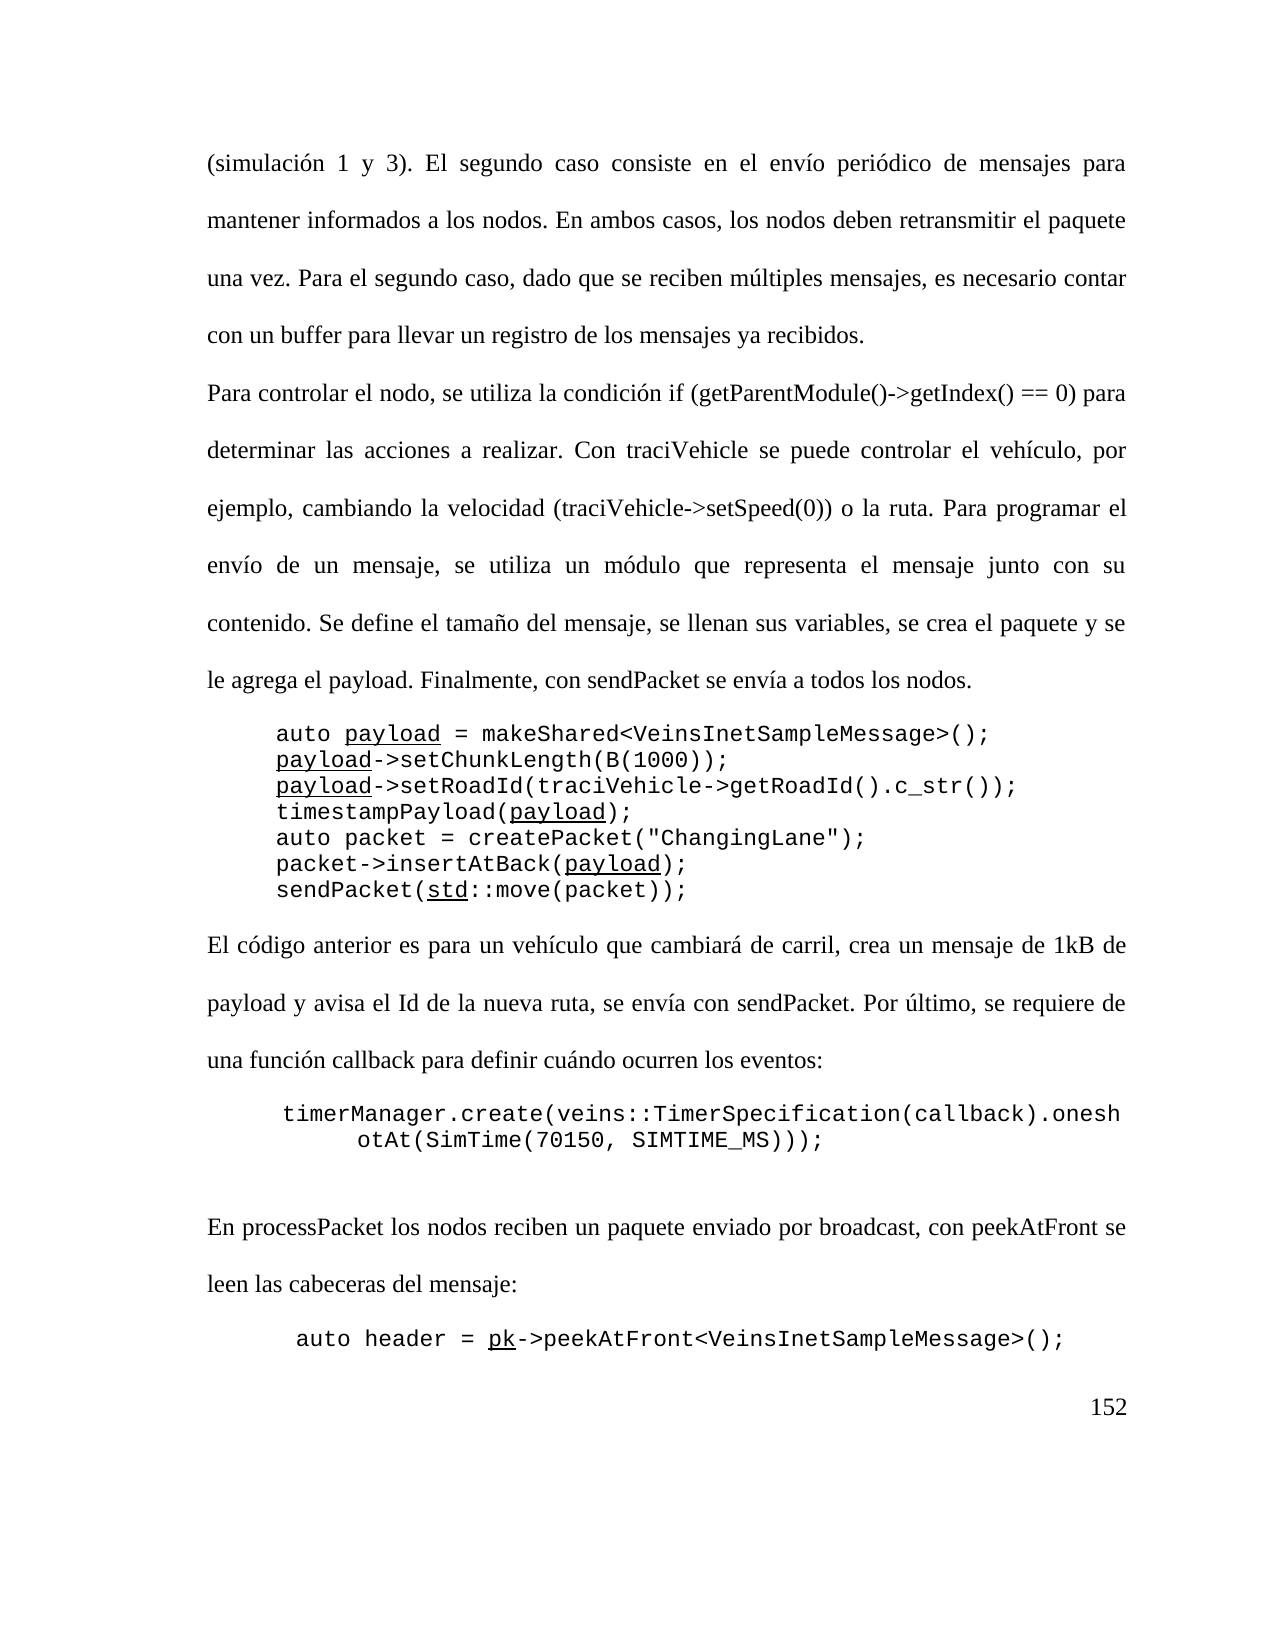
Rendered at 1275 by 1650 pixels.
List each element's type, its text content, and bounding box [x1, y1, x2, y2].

text payload->setChunkLength(B(1000)); [207, 749, 1127, 774]
text sendPacket(std::move(packet)); [207, 878, 1127, 904]
text timestampPayload(payload); [207, 801, 1127, 826]
text timerManager.create(veins::TimerSpecification(callback).onesh [282, 1103, 1127, 1129]
text auto header = pk->peekAtFront<VeinsInetSampleMessage>(); [207, 1327, 1127, 1353]
text El código anterior es para un vehículo que cambiará de carril, crea un mensaje de 1kB de payload y avisa el Id de la nueva ruta, se envía con sendPacket. Por último, se requiere de una función callback para definir cuándo ocurren los eventos: [207, 930, 1127, 1074]
text auto payload = makeShared<VeinsInetSampleMessage>(); [207, 723, 1127, 749]
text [207, 148, 1127, 349]
text En processPacket los nodos reciben un paquete enviado por broadcast, con peekAtFront se leen las cabeceras del mensaje: [207, 1212, 1127, 1298]
text auto packet = createPacket("ChangingLane"); [207, 826, 1127, 852]
text otAt(SimTime(70150, SIMTIME_MS))); [282, 1129, 1127, 1154]
text Para controlar el nodo, se utiliza la condición if (getParentModule()->getIndex() == 0) para determinar las acciones a realizar. Con traciVehicle se puede controlar el vehículo, por ejemplo, cambiando la velocidad (traciVehicle->setSpeed(0)) o la ruta. Para programar el envío de un mensaje, se utiliza un módulo que representa el mensaje junto con su contenido. Se define el tamaño del mensaje, se llenan sus variables, se crea el paquete y se le agrega el payload. Finalmente, con sendPacket se envía a todos los nodos. [207, 378, 1127, 694]
text packet->insertAtBack(payload); [207, 852, 1127, 878]
text payload->setRoadId(traciVehicle->getRoadId().c_str()); [207, 774, 1127, 801]
